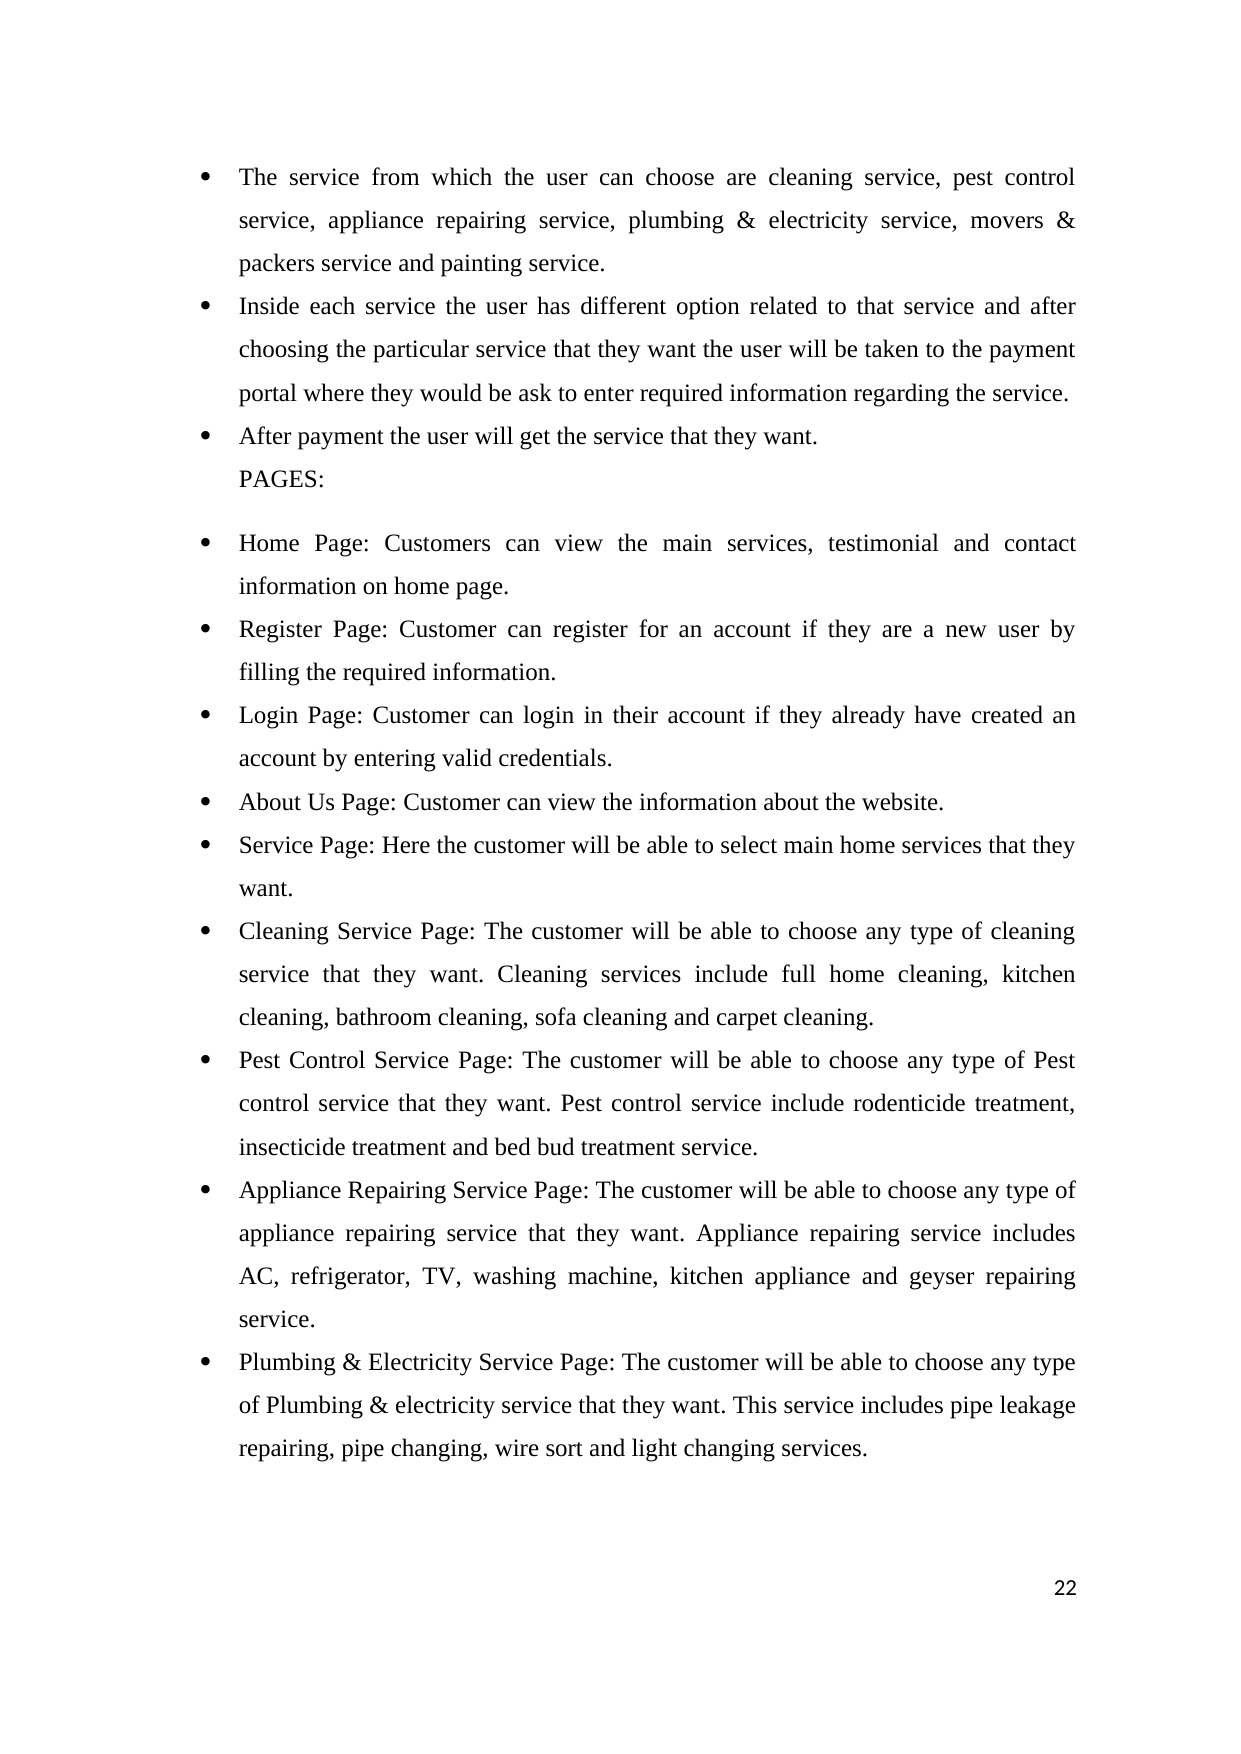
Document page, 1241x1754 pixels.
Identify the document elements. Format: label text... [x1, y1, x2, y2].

list Home Page: Customers can view the main services, testimonial and contact information on home page. [201, 528, 1077, 600]
list Login Page: Customer can login in their account if they already have created an account by entering valid credentials. [201, 700, 1077, 772]
list Inside each service the user has different option related to that service and after choosing the particular service that they want the user will be taken to the payment portal where they would be ask to enter required information regarding the service. [201, 291, 1077, 406]
list After payment the user will get the service that they want. [201, 421, 1077, 449]
list Pest Control Service Page: The customer will be able to choose any type of Pest control service that they want. Pest control service include rodenticide treatment, insecticide treatment and bed bud treatment service. [201, 1045, 1077, 1160]
list Register Page: Customer can register for an account if they are a new user by filling the required information. [201, 614, 1077, 686]
list Appliance Repairing Service Page: The customer will be able to choose any type of appliance repairing service that they want. Appliance repairing service includes AC, refrigerator, TV, washing machine, kitchen appliance and geyser repairing service. [201, 1175, 1077, 1333]
list Plumbing & Electricity Service Page: The customer will be able to choose any type of Plumbing & electricity service that they want. This service includes pipe leakage repairing, pipe changing, wire sort and light changing services. [201, 1347, 1077, 1462]
list About Us Page: Customer can view the information about the website. [201, 787, 1077, 815]
list Service Page: Here the customer will be able to select main home services that they want. [201, 830, 1077, 902]
list Cleaning Service Page: The customer will be able to choose any type of cleaning service that they want. Cleaning services include full home cleaning, kitchen cleaning, bathroom cleaning, sofa cleaning and carpet cleaning. [201, 916, 1077, 1031]
list The service from which the user can choose are cleaning service, pest control service, appliance repairing service, plumbing & electricity service, movers & packers service and painting service. [201, 162, 1077, 277]
text PAGES: [238, 464, 1077, 493]
